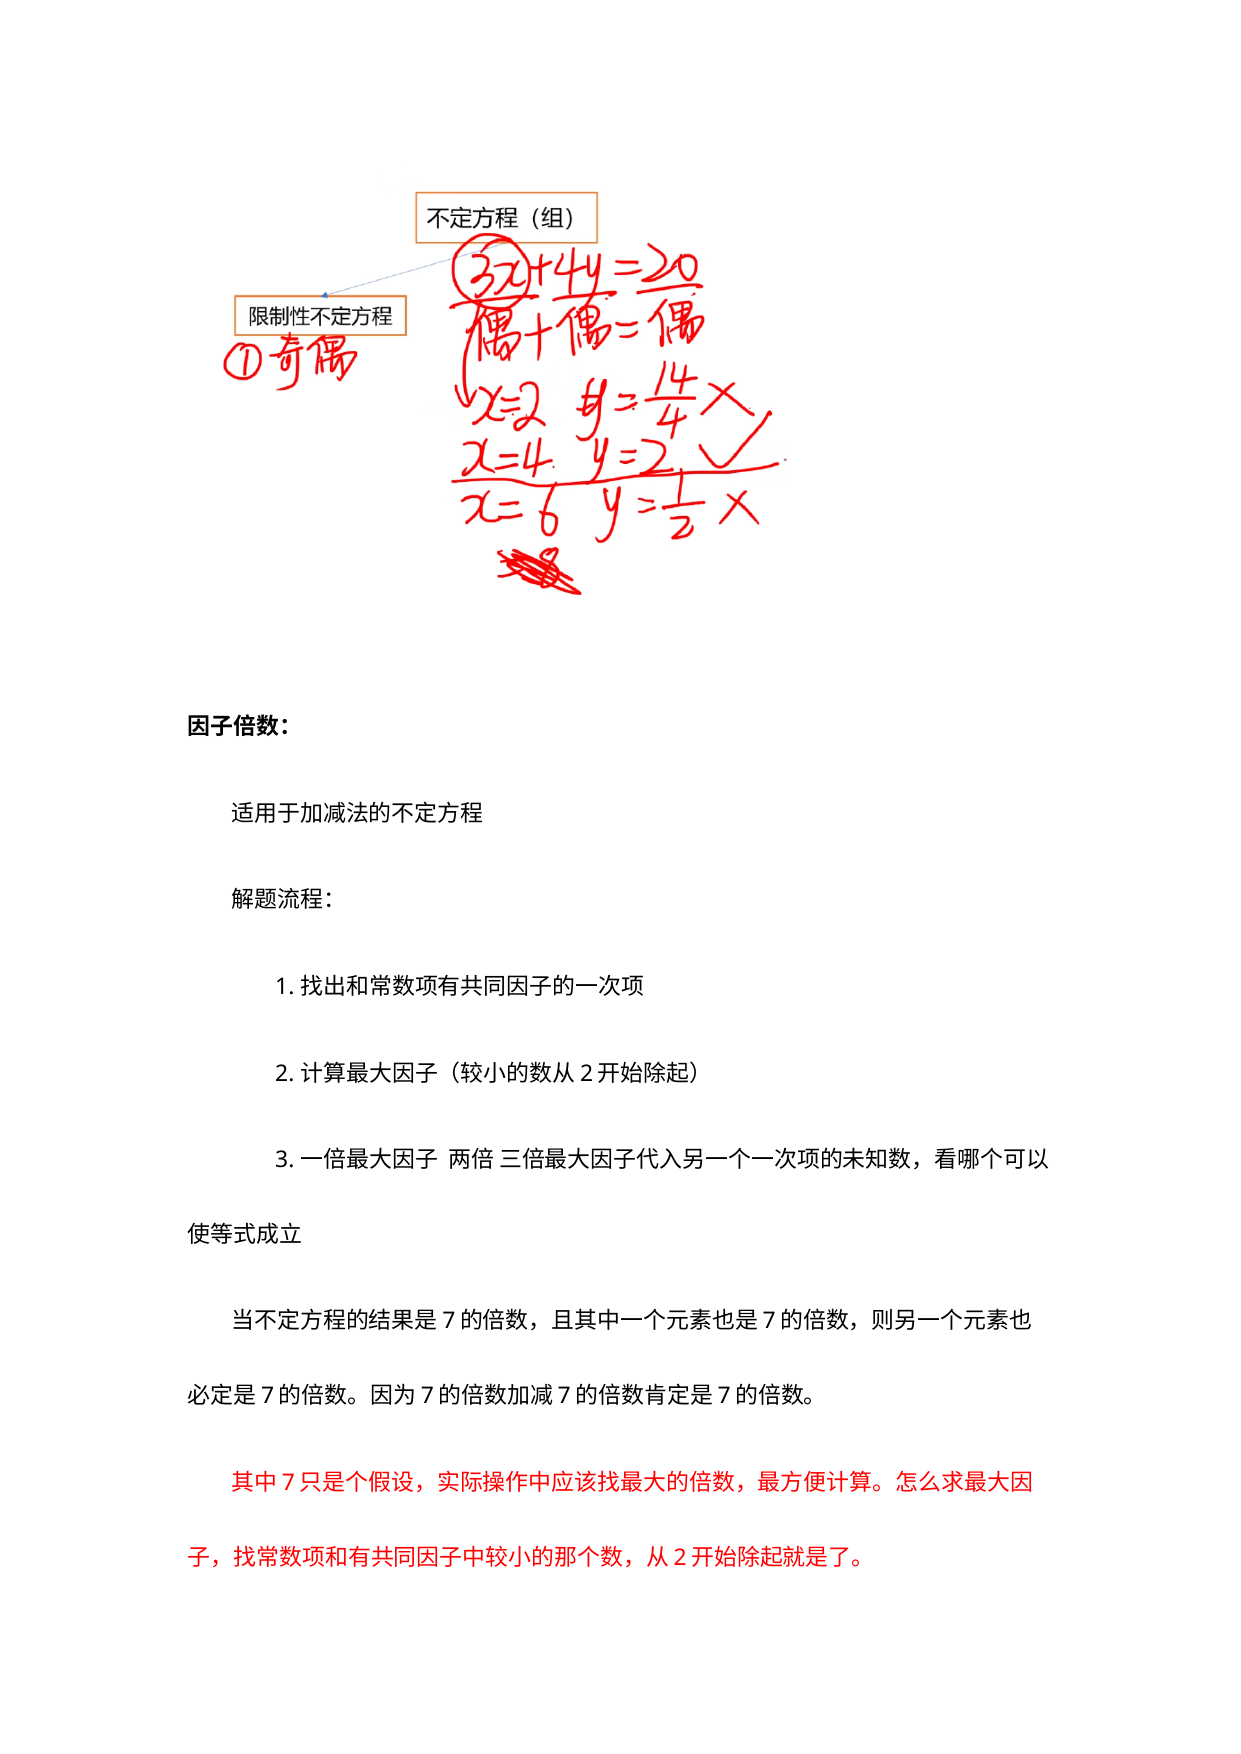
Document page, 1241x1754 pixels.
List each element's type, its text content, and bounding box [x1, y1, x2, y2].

text 3. 一倍最大因子 两倍 三倍最大因子代入另一个一次项的未知数，看哪个可以使等式成立 [187, 1125, 1053, 1265]
text 1. 找出和常数项有共同因子的一次项 [187, 952, 1053, 1017]
text 其中7只是个假设，实际操作中应该找最大的倍数，最方便计算。怎么求最大因子，找常数项和有共同因子中较小的那个数，从2开始除起就是了。 [187, 1448, 1053, 1587]
text 因子倍数： [187, 692, 1053, 757]
text 适用于加减法的不定方程 [187, 779, 1053, 844]
text 当不定方程的结果是7的倍数，且其中一个元素也是7的倍数，则另一个元素也必定是7的倍数。因为7的倍数加减7的倍数肯定是7的倍数。 [187, 1286, 1053, 1426]
text 解题流程： [187, 865, 1053, 930]
picture [187, 163, 802, 615]
text 2. 计算最大因子（较小的数从2开始除起） [187, 1038, 1053, 1103]
